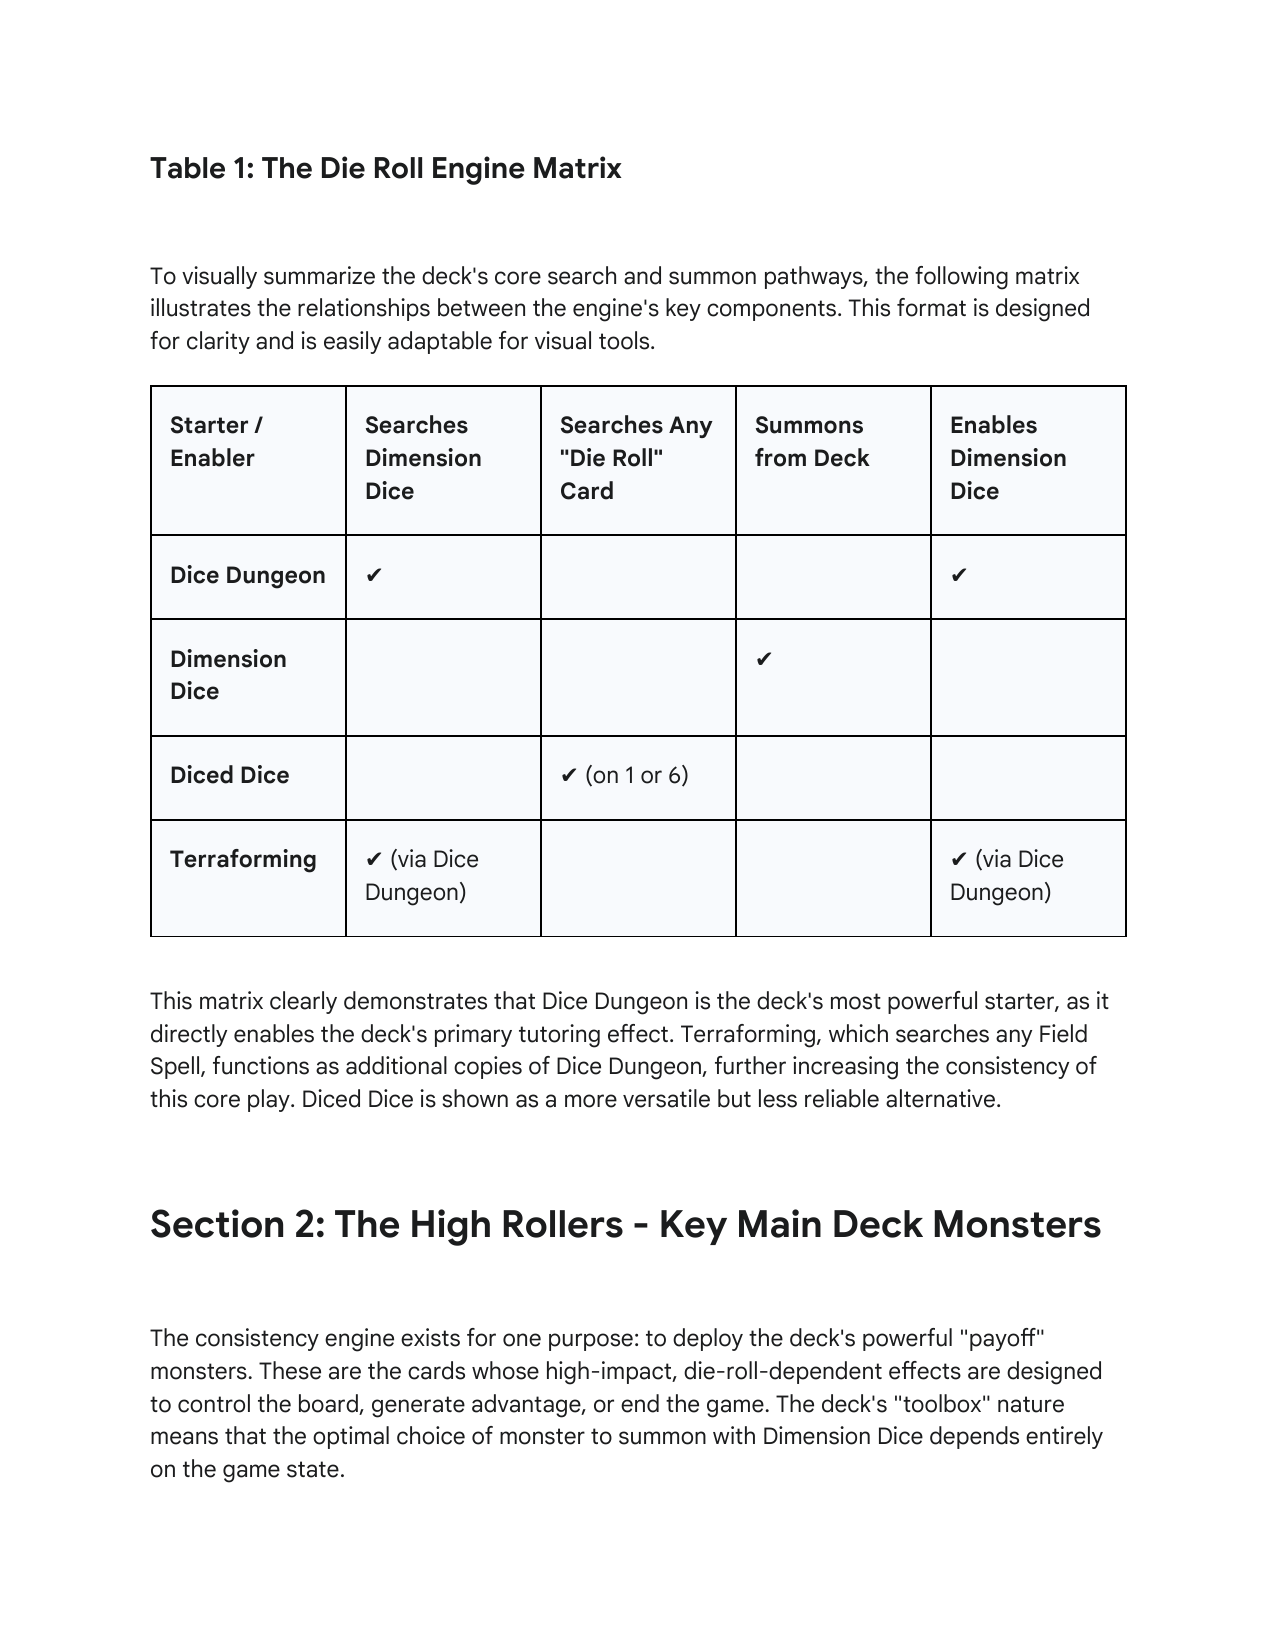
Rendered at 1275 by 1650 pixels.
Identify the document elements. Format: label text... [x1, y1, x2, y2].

table_header Searches Any "Die Roll" Card [542, 387, 735, 534]
table_cell [737, 536, 930, 618]
table_cell ✔ [737, 620, 930, 735]
table_cell [737, 737, 930, 819]
table_header Enables Dimension Dice [932, 387, 1125, 534]
text To visually summarize the deck's core search and summon pathways, the following matrix illustrates the relationships between the engine's key components. This format is designed for clarity and is easily adaptable for visual tools. [150, 262, 1125, 356]
table_cell Diced Dice [152, 737, 345, 819]
table_cell [542, 536, 735, 618]
table_cell [932, 737, 1125, 819]
table_header Summons from Deck [737, 387, 930, 534]
table_cell Terraforming [152, 821, 345, 936]
table_cell [542, 821, 735, 936]
table_cell ✔ (via Dice Dungeon) [932, 821, 1125, 936]
table_cell [347, 737, 540, 819]
table_cell Dice Dungeon [152, 536, 345, 618]
table_cell ✔ (on 1 or 6) [542, 737, 735, 819]
table_cell Dimension Dice [152, 620, 345, 735]
table_cell [932, 620, 1125, 735]
table_cell [347, 620, 540, 735]
text The consistency engine exists for one purpose: to deploy the deck's powerful "payoff" monsters. These are the cards whose high-impact, die-roll-dependent effects are designed to control the board, generate advantage, or end the game. The deck's "toolbox" nature means that the optimal choice of monster to summon with Dimension Dice depends entirely on the game state. [150, 1324, 1125, 1484]
table_cell [737, 821, 930, 936]
text This matrix clearly demonstrates that Dice Dungeon is the deck's most powerful starter, as it directly enables the deck's primary tutoring effect. Terraforming, which searches any Field Spell, functions as additional copies of Dice Dungeon, further increasing the consistency of this core play. Diced Dice is shown as a more versatile but less reliable alternative. [150, 987, 1125, 1114]
table_cell [542, 620, 735, 735]
table_header Starter / Enabler [152, 387, 345, 534]
subtitle Table 1: The Die Roll Engine Matrix [150, 150, 1125, 187]
table_cell ✔ [347, 536, 540, 618]
table_cell ✔ [932, 536, 1125, 618]
table_cell ✔ (via Dice Dungeon) [347, 821, 540, 936]
table_header Searches Dimension Dice [347, 387, 540, 534]
subtitle Section 2: The High Rollers - Key Main Deck Monsters [150, 1201, 1125, 1248]
